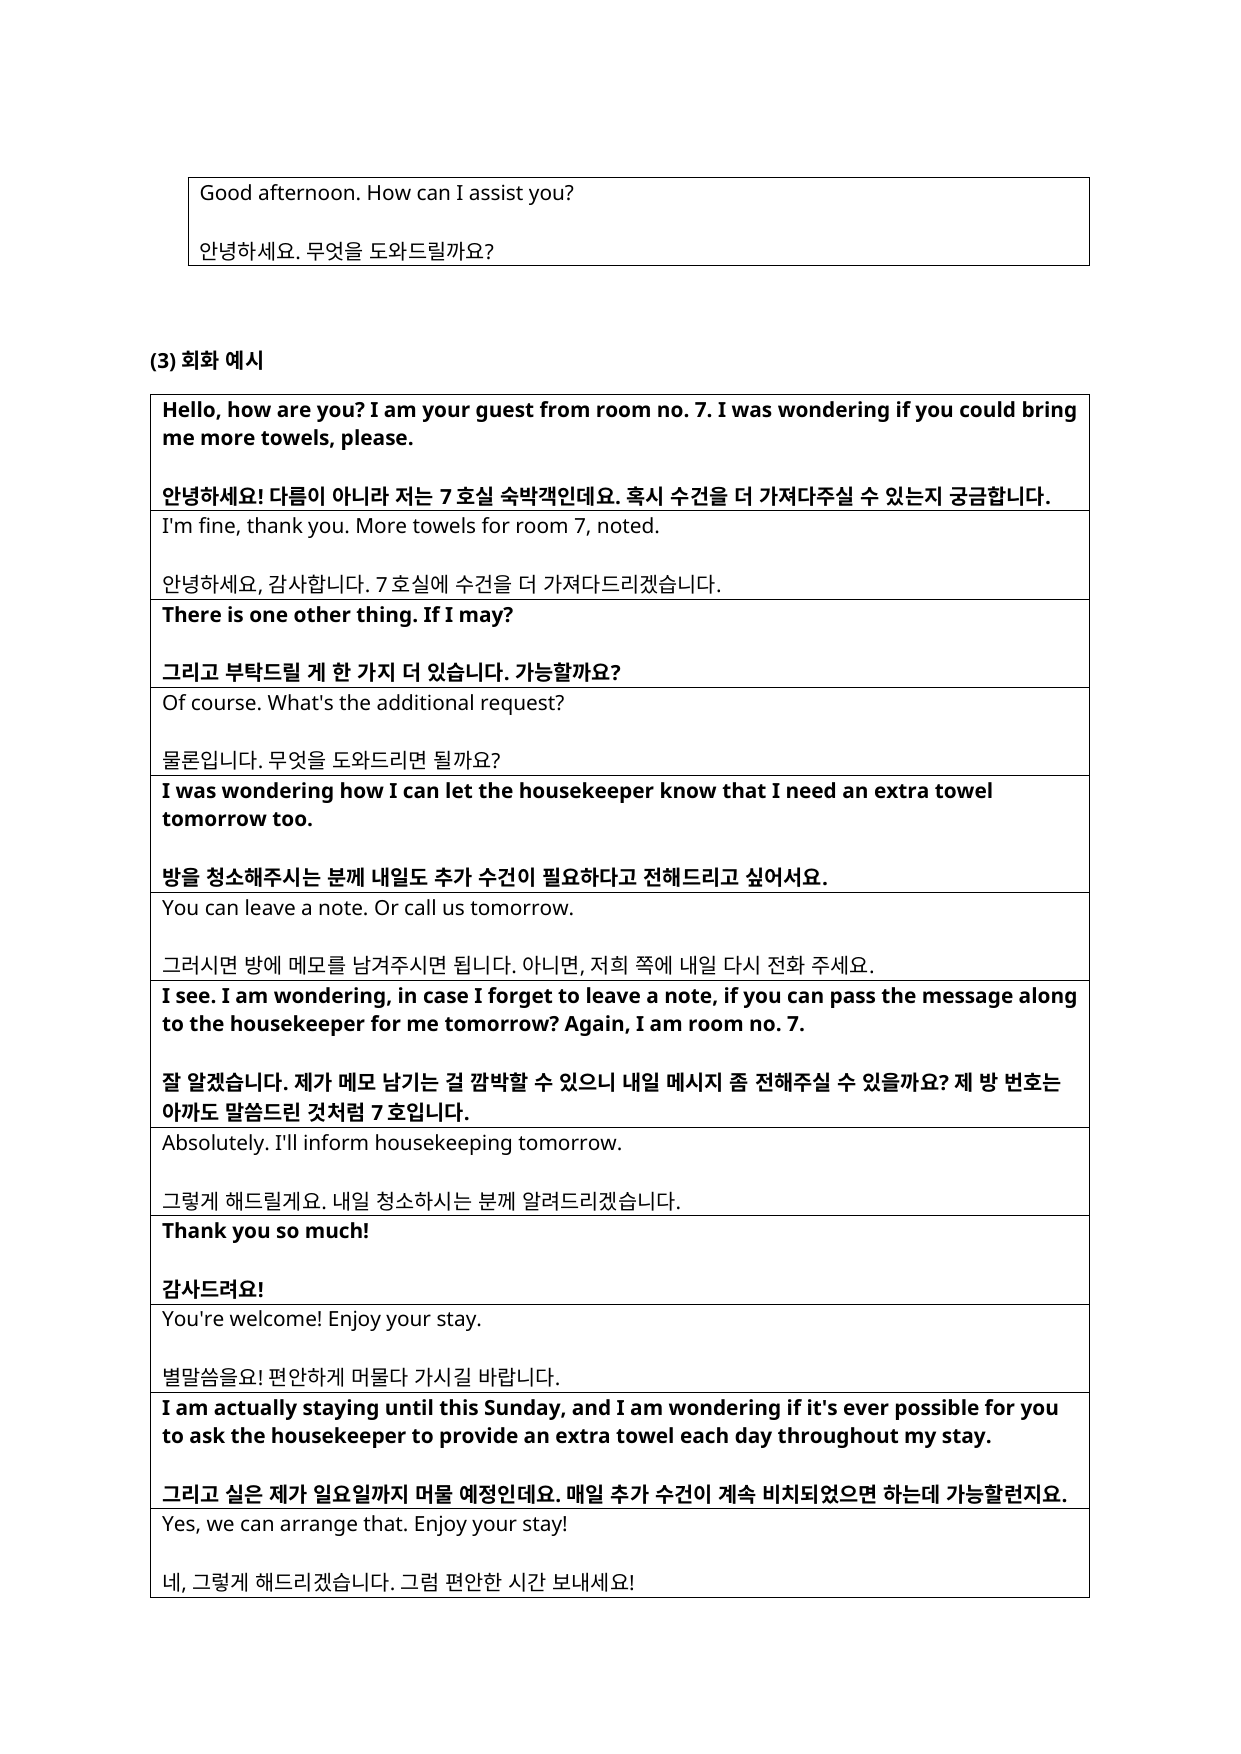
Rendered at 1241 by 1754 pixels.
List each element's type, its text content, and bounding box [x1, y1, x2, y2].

table_cell I see. I am wondering, in case I forget to leave a note, if you can pass the message along to the housekeeper for me tomorrow? Again, I am room no. 7. 잘 알겠습니다. 제가 메모 남기는 걸 깜박할 수 있으니 내일 메시지 좀 전해주실 수 있을까요? 제 방 번호는 아까도 말씀드린 것처럼 7호입니다. [151, 981, 1089, 1127]
table_cell Good afternoon. How can I assist you? 안녕하세요. 무엇을 도와드릴까요? [189, 178, 1089, 265]
table_header Hello, how are you? I am your guest from room no. 7. I was wondering if you could bring me more towels, please. 안녕하세요! 다름이 아니라 저는 7호실 숙박객인데요. 혹시 수건을 더 가져다주실 수 있는지 궁금합니다. [151, 395, 1089, 510]
table_cell Absolutely. I'll inform housekeeping tomorrow. 그렇게 해드릴게요. 내일 청소하시는 분께 알려드리겠습니다. [151, 1128, 1089, 1215]
table_cell Thank you so much! 감사드려요! [151, 1216, 1089, 1303]
table_cell Of course. What's the additional request? 물론입니다. 무엇을 도와드리면 될까요? [151, 688, 1089, 775]
text (3) 회화 예시 [150, 344, 1090, 375]
table_cell I am actually staying until this Sunday, and I am wondering if it's ever possible for you to ask the housekeeper to provide an extra towel each day throughout my stay. 그리고 실은 제가 일요일까지 머물 예정인데요. 매일 추가 수건이 계속 비치되었으면 하는데 가능할런지요. [151, 1393, 1089, 1508]
table_cell You can leave a note. Or call us tomorrow. 그러시면 방에 메모를 남겨주시면 됩니다. 아니면, 저희 쪽에 내일 다시 전화 주세요. [151, 893, 1089, 980]
table_cell Yes, we can arrange that. Enjoy your stay! 네, 그렇게 해드리겠습니다. 그럼 편안한 시간 보내세요! [151, 1509, 1089, 1597]
table_cell I was wondering how I can let the housekeeper know that I need an extra towel tomorrow too. 방을 청소해주시는 분께 내일도 추가 수건이 필요하다고 전해드리고 싶어서요. [151, 776, 1089, 892]
table_cell You're welcome! Enjoy your stay. 별말씀을요! 편안하게 머물다 가시길 바랍니다. [151, 1305, 1089, 1392]
table_cell There is one other thing. If I may? 그리고 부탁드릴 게 한 가지 더 있습니다. 가능할까요? [151, 600, 1089, 687]
table_cell I'm fine, thank you. More towels for room 7, noted. 안녕하세요, 감사합니다. 7호실에 수건을 더 가져다드리겠습니다. [151, 511, 1089, 599]
